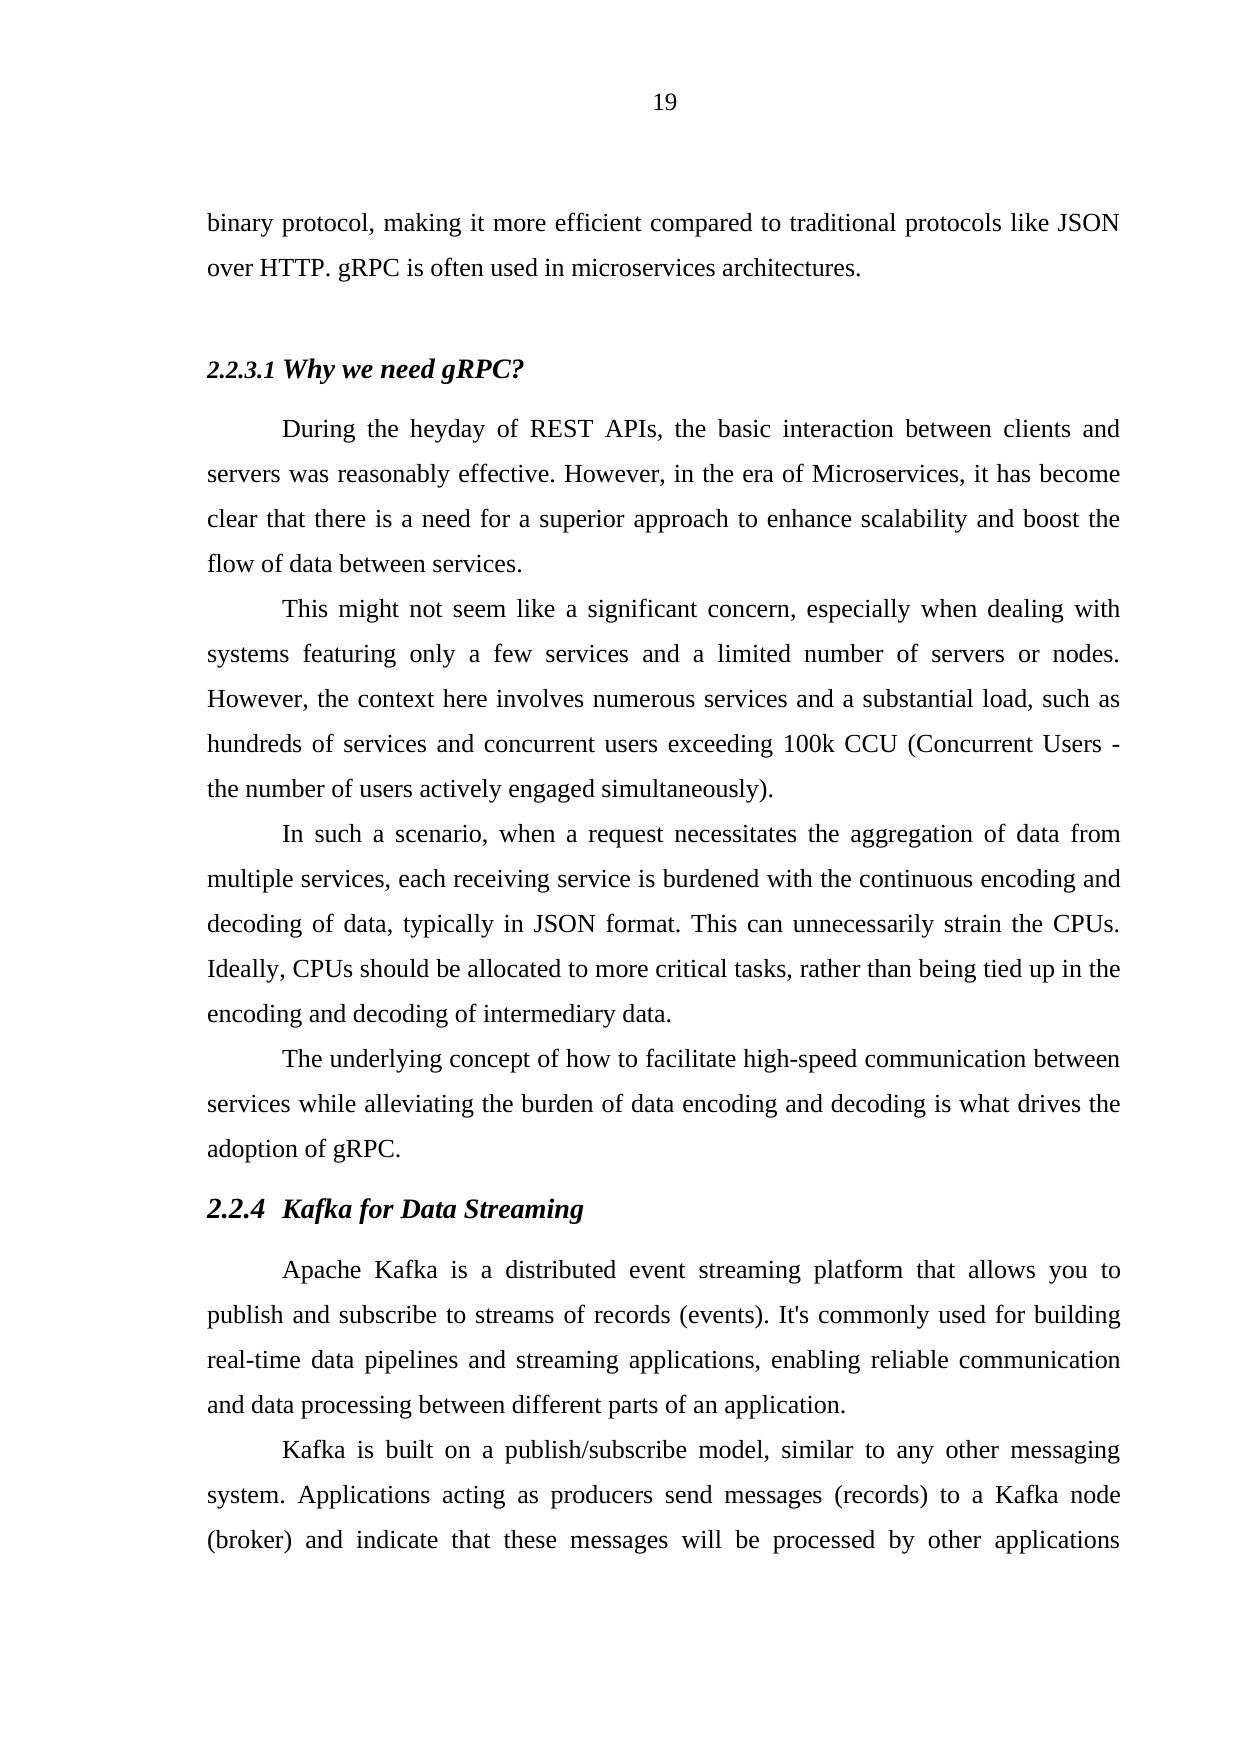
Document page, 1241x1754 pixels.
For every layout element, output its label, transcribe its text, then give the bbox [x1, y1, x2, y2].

subtitle Why we need gRPC? [207, 352, 1122, 385]
text In such a scenario, when a request necessitates the aggregation of data from multiple services, each receiving service is burdened with the continuous encoding and decoding of data, typically in JSON format. This can unnecessarily strain the CPUs. Ideally, CPUs should be allocated to more critical tasks, rather than being tied up in the encoding and decoding of intermediary data. [207, 818, 1122, 1028]
text The underlying concept of how to facilitate high-speed communication between services while alleviating the burden of data encoding and decoding is what drives the adoption of gRPC. [207, 1043, 1122, 1163]
text This might not seem like a significant concern, especially when dealing with systems featuring only a few services and a limited number of servers or nodes. However, the context here involves numerous services and a substantial load, such as hundreds of services and concurrent users exceeding 100k CCU (Concurrent Users - the number of users actively engaged simultaneously). [207, 593, 1122, 803]
subtitle Kafka for Data Streaming [207, 1191, 1122, 1224]
text During the heyday of REST APIs, the basic interaction between clients and servers was reasonably effective. However, in the era of Microservices, it has become clear that there is a need for a superior approach to enhance scalability and boost the flow of data between services. [207, 413, 1122, 578]
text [207, 207, 1122, 282]
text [207, 1434, 1122, 1554]
text Apache Kafka is a distributed event streaming platform that allows you to publish and subscribe to streams of records (events). It's commonly used for building real-time data pipelines and streaming applications, enabling reliable communication and data processing between different parts of an application. [207, 1254, 1122, 1419]
